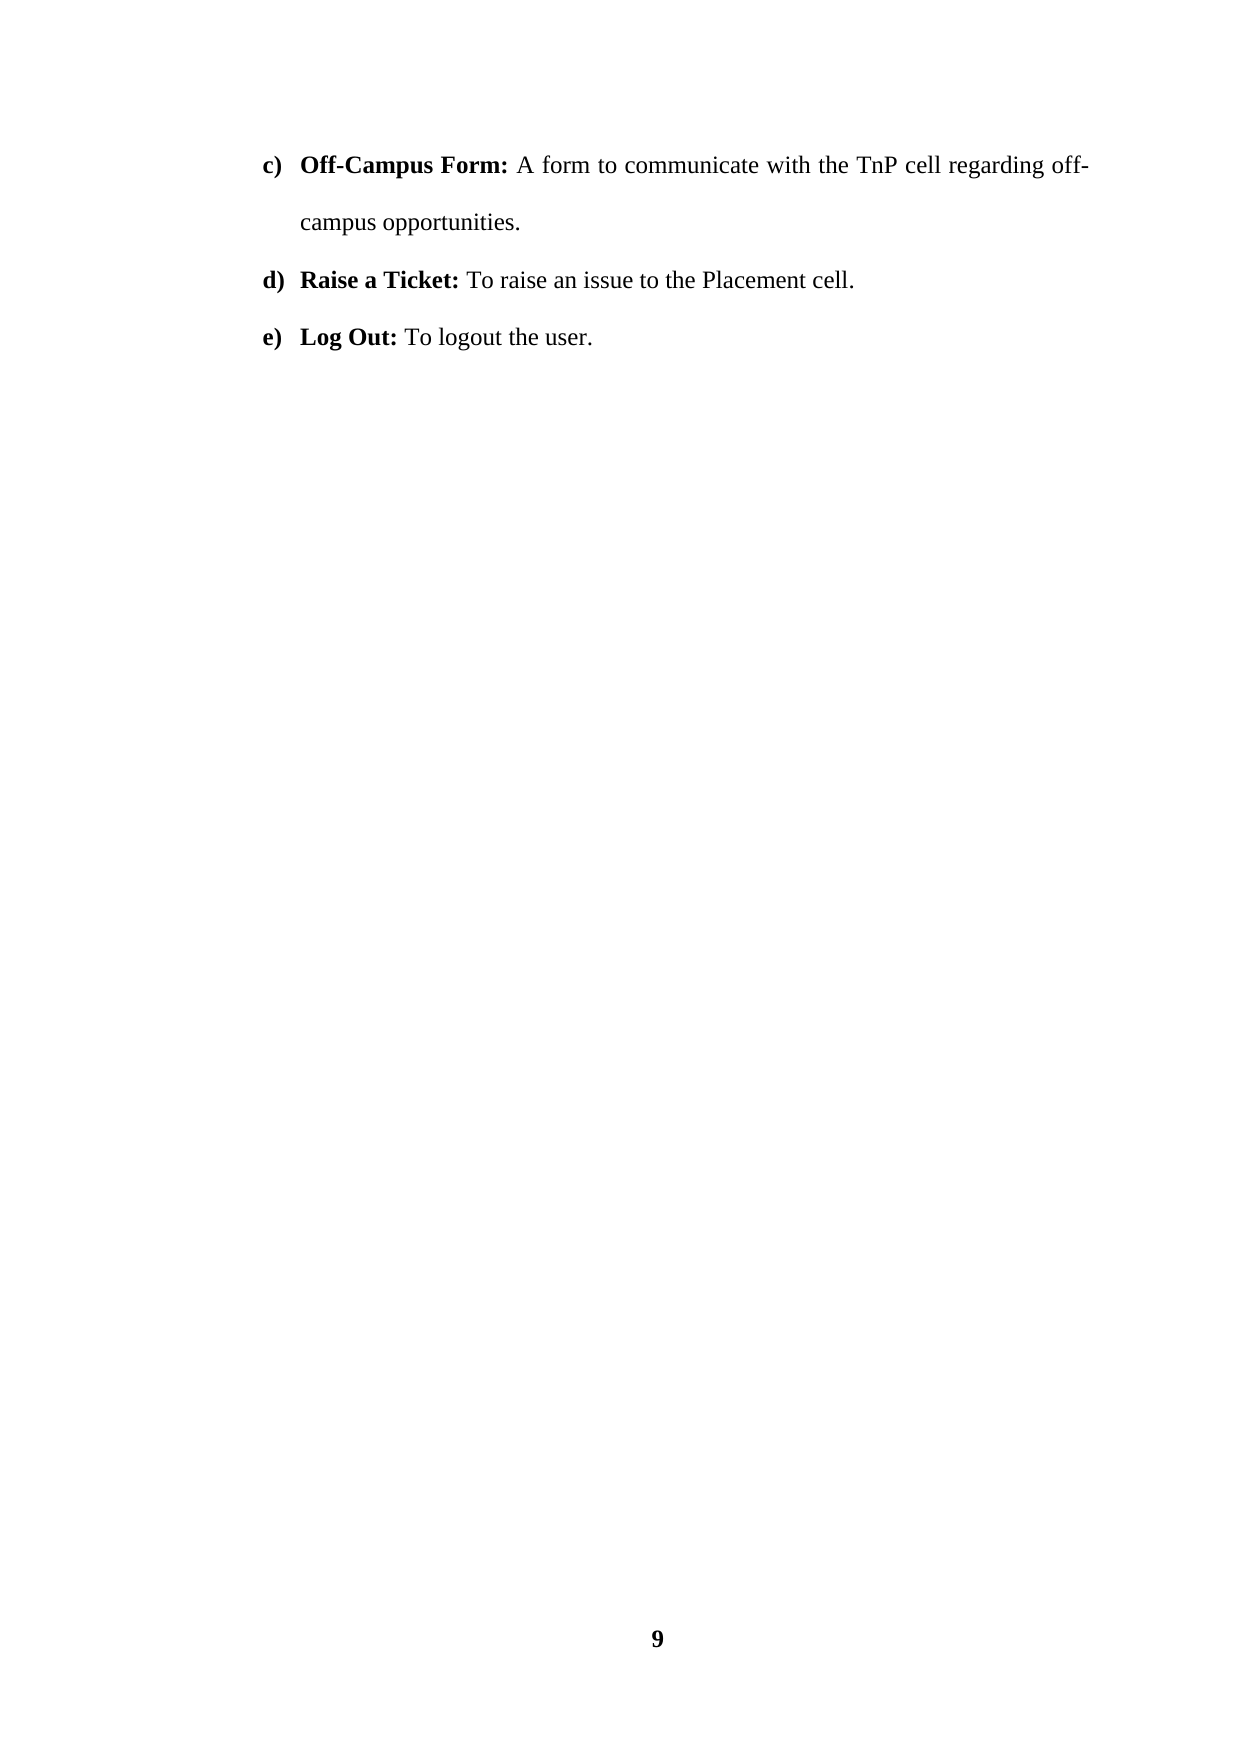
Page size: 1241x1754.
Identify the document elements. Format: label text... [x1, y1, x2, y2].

list Log Out: To logout the user. [262, 322, 1090, 351]
list Raise a Ticket: To raise an issue to the Placement cell. [262, 265, 1090, 294]
list Off-Campus Form: A form to communicate with the TnP cell regarding off-campus opportunities. [262, 150, 1090, 236]
